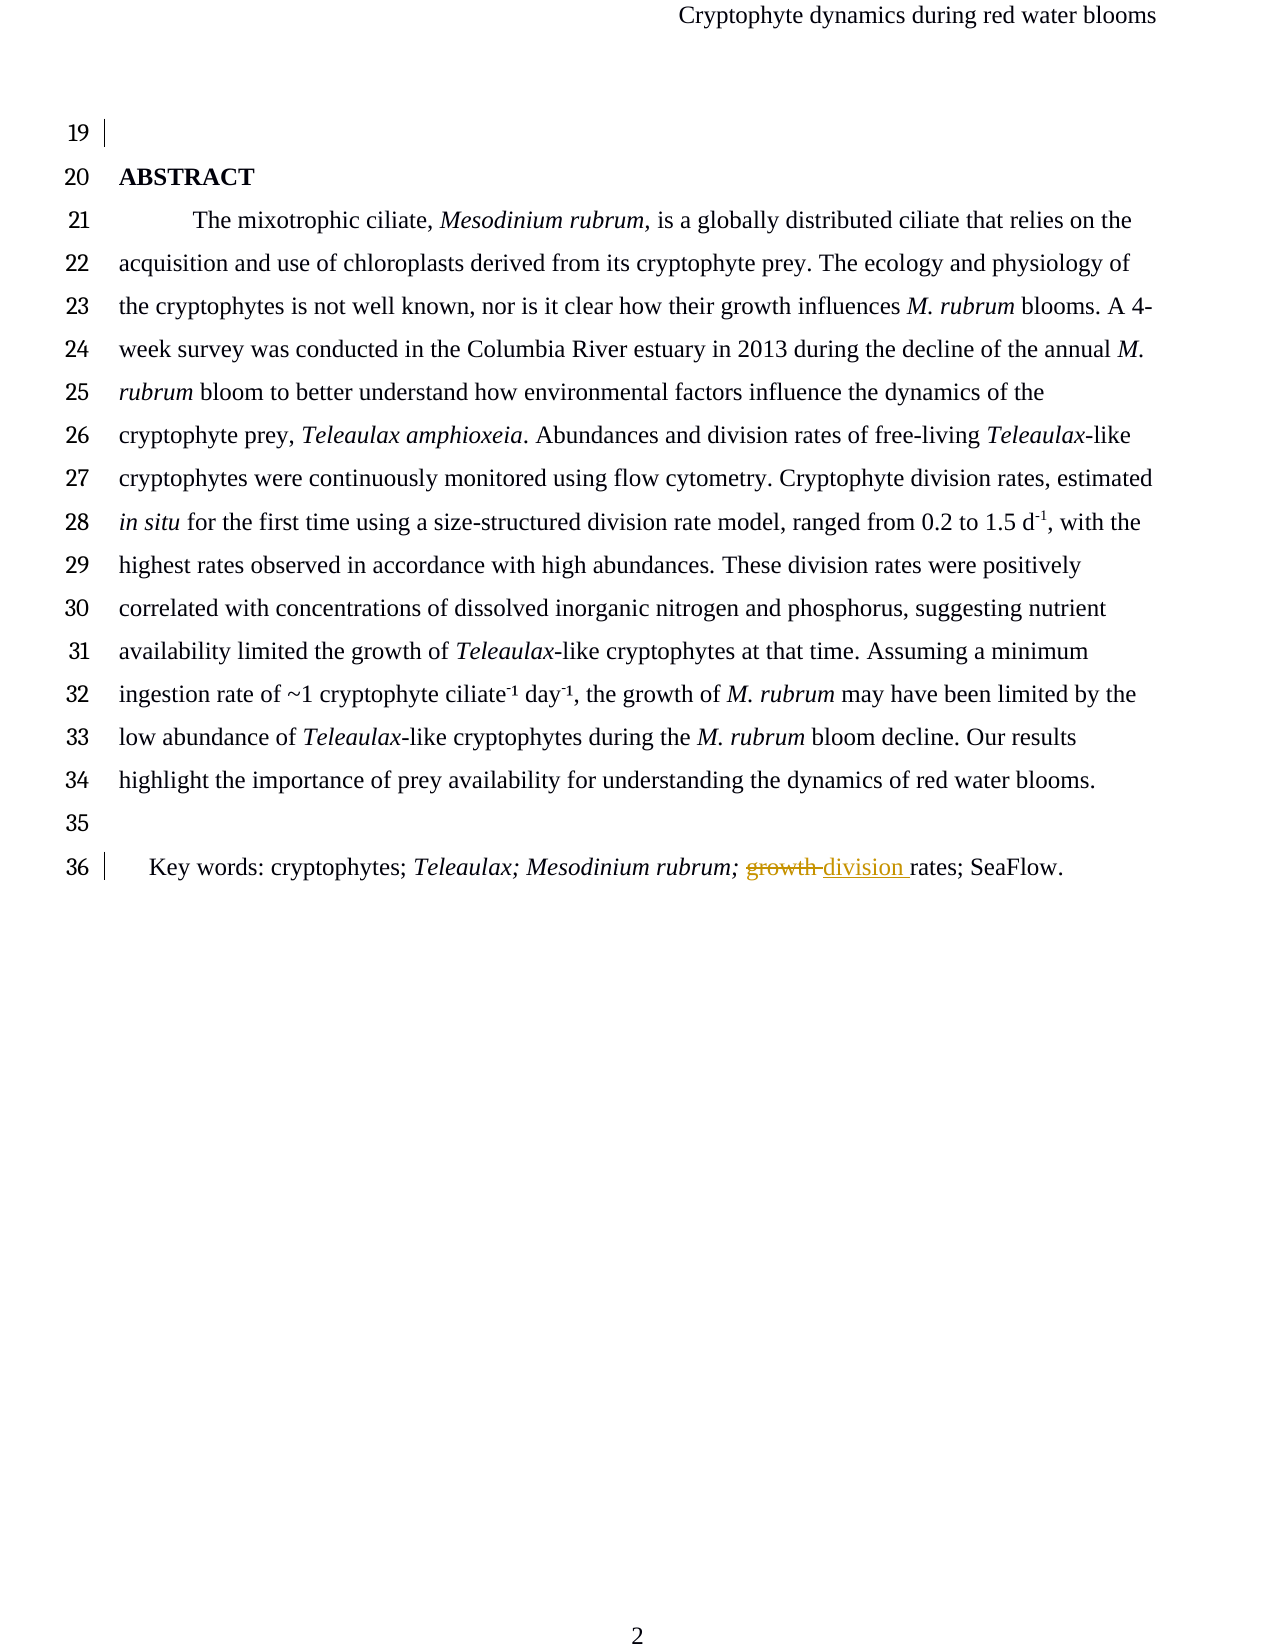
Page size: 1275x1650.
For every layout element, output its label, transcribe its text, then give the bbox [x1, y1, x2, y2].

text Key words: cryptophytes; Teleaulax; Mesodinium rubrum; rates; SeaFlow. [118, 852, 1156, 880]
text ABSTRACT [118, 162, 1156, 190]
text The mixotrophic ciliate, Mesodinium rubrum, is a globally distributed ciliate that relies on the acquisition and use of chloroplasts derived from its cryptophyte prey. The ecology and physiology of the cryptophytes is not well known, nor is it clear how their growth influences M. rubrum blooms. A 4-week survey was conducted in the Columbia River estuary in 2013 during the decline of the annual M. rubrum bloom to better understand how environmental factors influence the dynamics of the cryptophyte prey, Teleaulax amphioxeia. Abundances and division rates of free-living Teleaulax-like cryptophytes were continuously monitored using flow cytometry. Cryptophyte division rates, estimated in situ for the first time using a size-structured division rate model, ranged from 0.2 to 1.5 d-1, with the highest rates observed in accordance with high abundances. These division rates were positively correlated with concentrations of dissolved inorganic nitrogen and phosphorus, suggesting nutrient availability limited the growth of Teleaulax-like cryptophytes at that time. Assuming a minimum ingestion rate of ~1 cryptophyte ciliate-¹ day-¹, the growth of M. rubrum may have been limited by the low abundance of Teleaulax-like cryptophytes during the M. rubrum bloom decline. Our results highlight the importance of prey availability for understanding the dynamics of red water blooms. [118, 205, 1156, 794]
